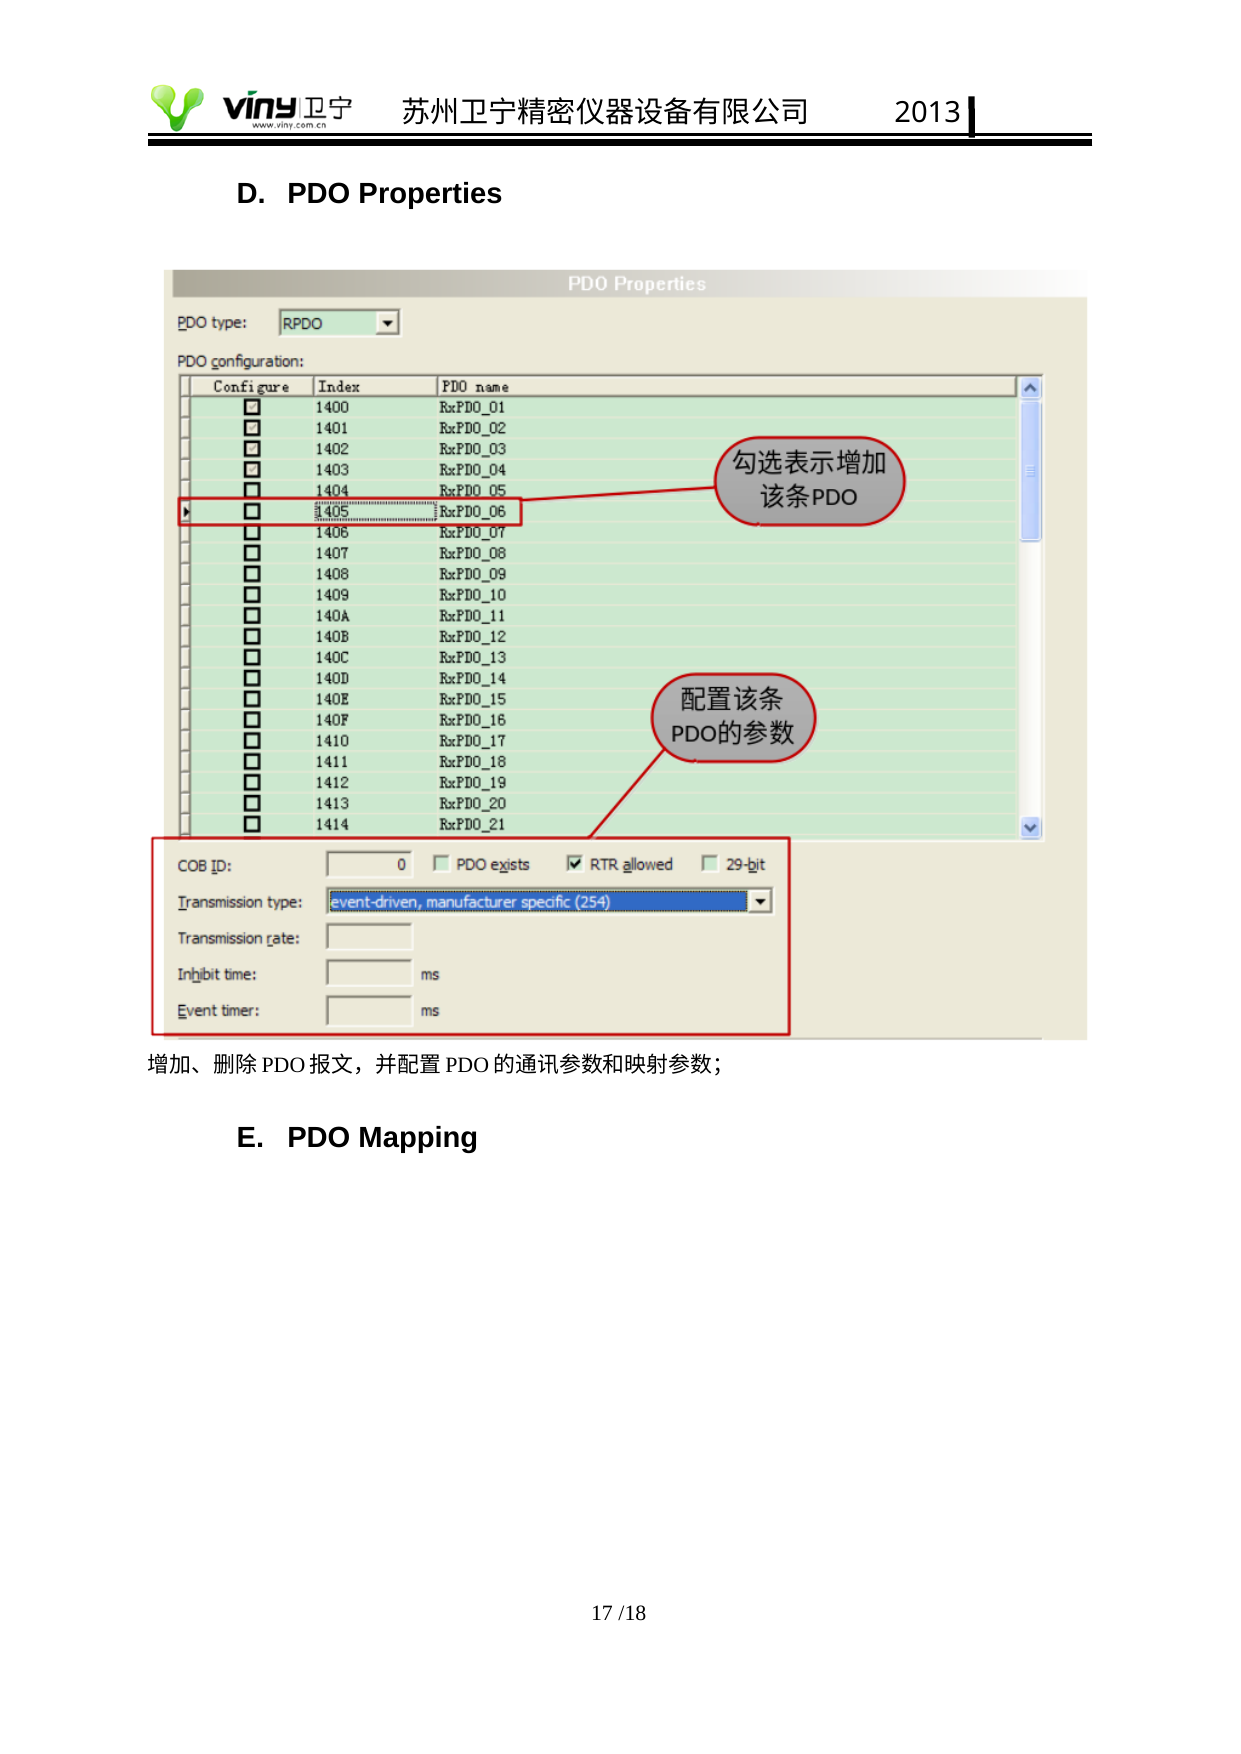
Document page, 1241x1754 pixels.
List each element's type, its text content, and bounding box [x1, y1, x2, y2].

subtitle PDO Properties [236, 160, 1092, 225]
subtitle PDO Mapping [236, 1104, 1092, 1169]
picture [145, 80, 360, 132]
text 增加、删除PDO报文，并配置PDO的通讯参数和映射参数； [148, 1047, 1092, 1079]
